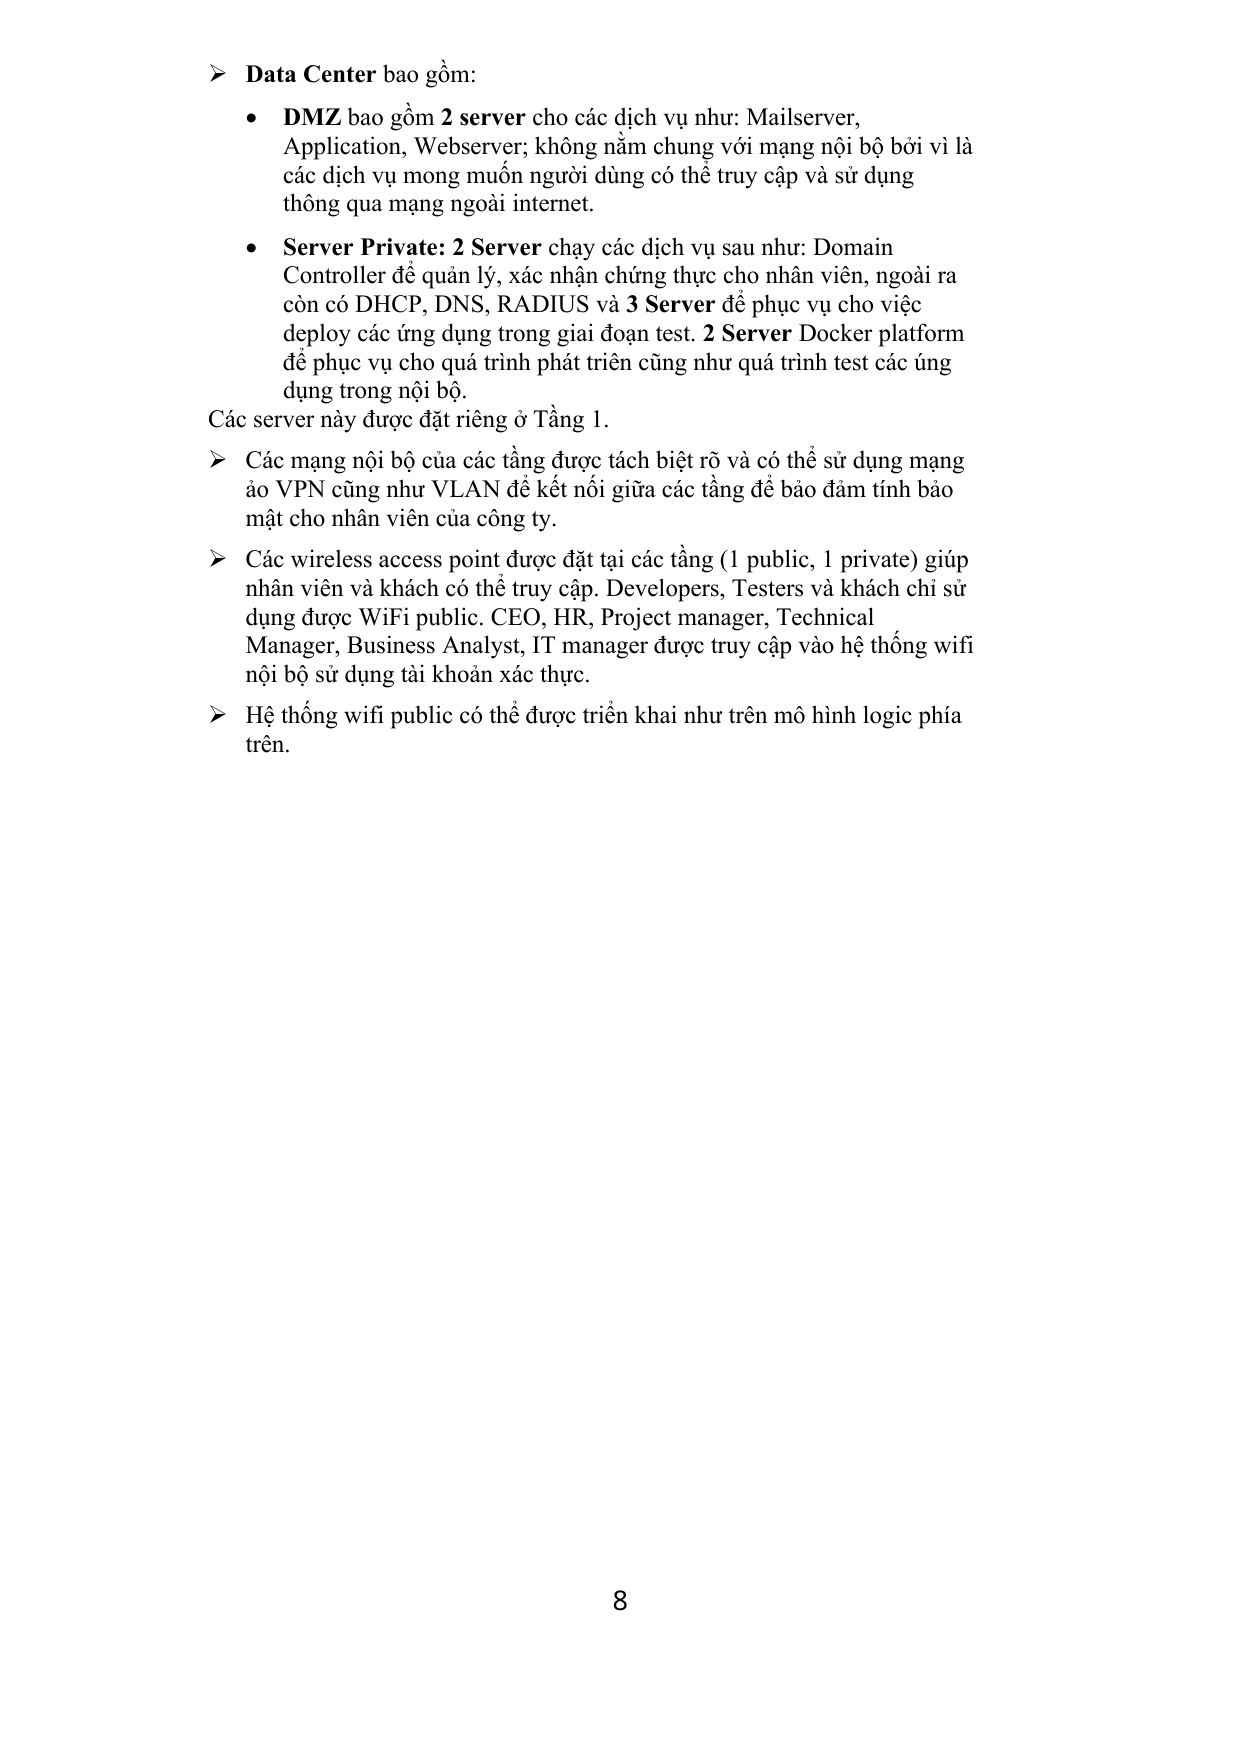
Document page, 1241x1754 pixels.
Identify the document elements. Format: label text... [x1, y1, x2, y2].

list Các wireless access point được đặt tại các tầng (1 public, 1 private) giúp nhân viên và khách có thể truy cập. Developers, Testers và khách chỉ sử dụng được WiFi public. CEO, HR, Project manager, Technical Manager, Business Analyst, IT manager được truy cập vào hệ thống wifi nội bộ sử dụng tài khoản xác thực. [208, 544, 974, 688]
list Hệ thống wifi public có thể được triển khai như trên mô hình logic phía trên. [208, 700, 974, 758]
list Data Center bao gồm: [208, 59, 974, 88]
list Server Private: 2 Server chạy các dịch vụ sau như: Domain Controller để quản lý, xác nhận chứng thực cho nhân viên, ngoài ra còn có DHCP, DNS, RADIUS và 3 Server để phục vụ cho việc deploy các ứng dụng trong giai đoạn test. 2 Server Docker platform để phục vụ cho quá trình phát triên cũng như quá trình test các úng dụng trong nội bộ. [245, 230, 974, 404]
list Các server này được đặt riêng ở Tầng 1. [208, 404, 974, 433]
list DMZ bao gồm 2 server cho các dịch vụ như: Mailserver, Application, Webserver; không nằm chung với mạng nội bộ bởi vì là các dịch vụ mong muốn người dùng có thể truy cập và sử dụng thông qua mạng ngoài internet. [245, 100, 974, 217]
list Các mạng nội bộ của các tầng được tách biệt rõ và có thể sử dụng mạng ảo VPN cũng như VLAN để kết nối giữa các tầng để bảo đảm tính bảo mật cho nhân viên của công ty. [208, 445, 974, 532]
